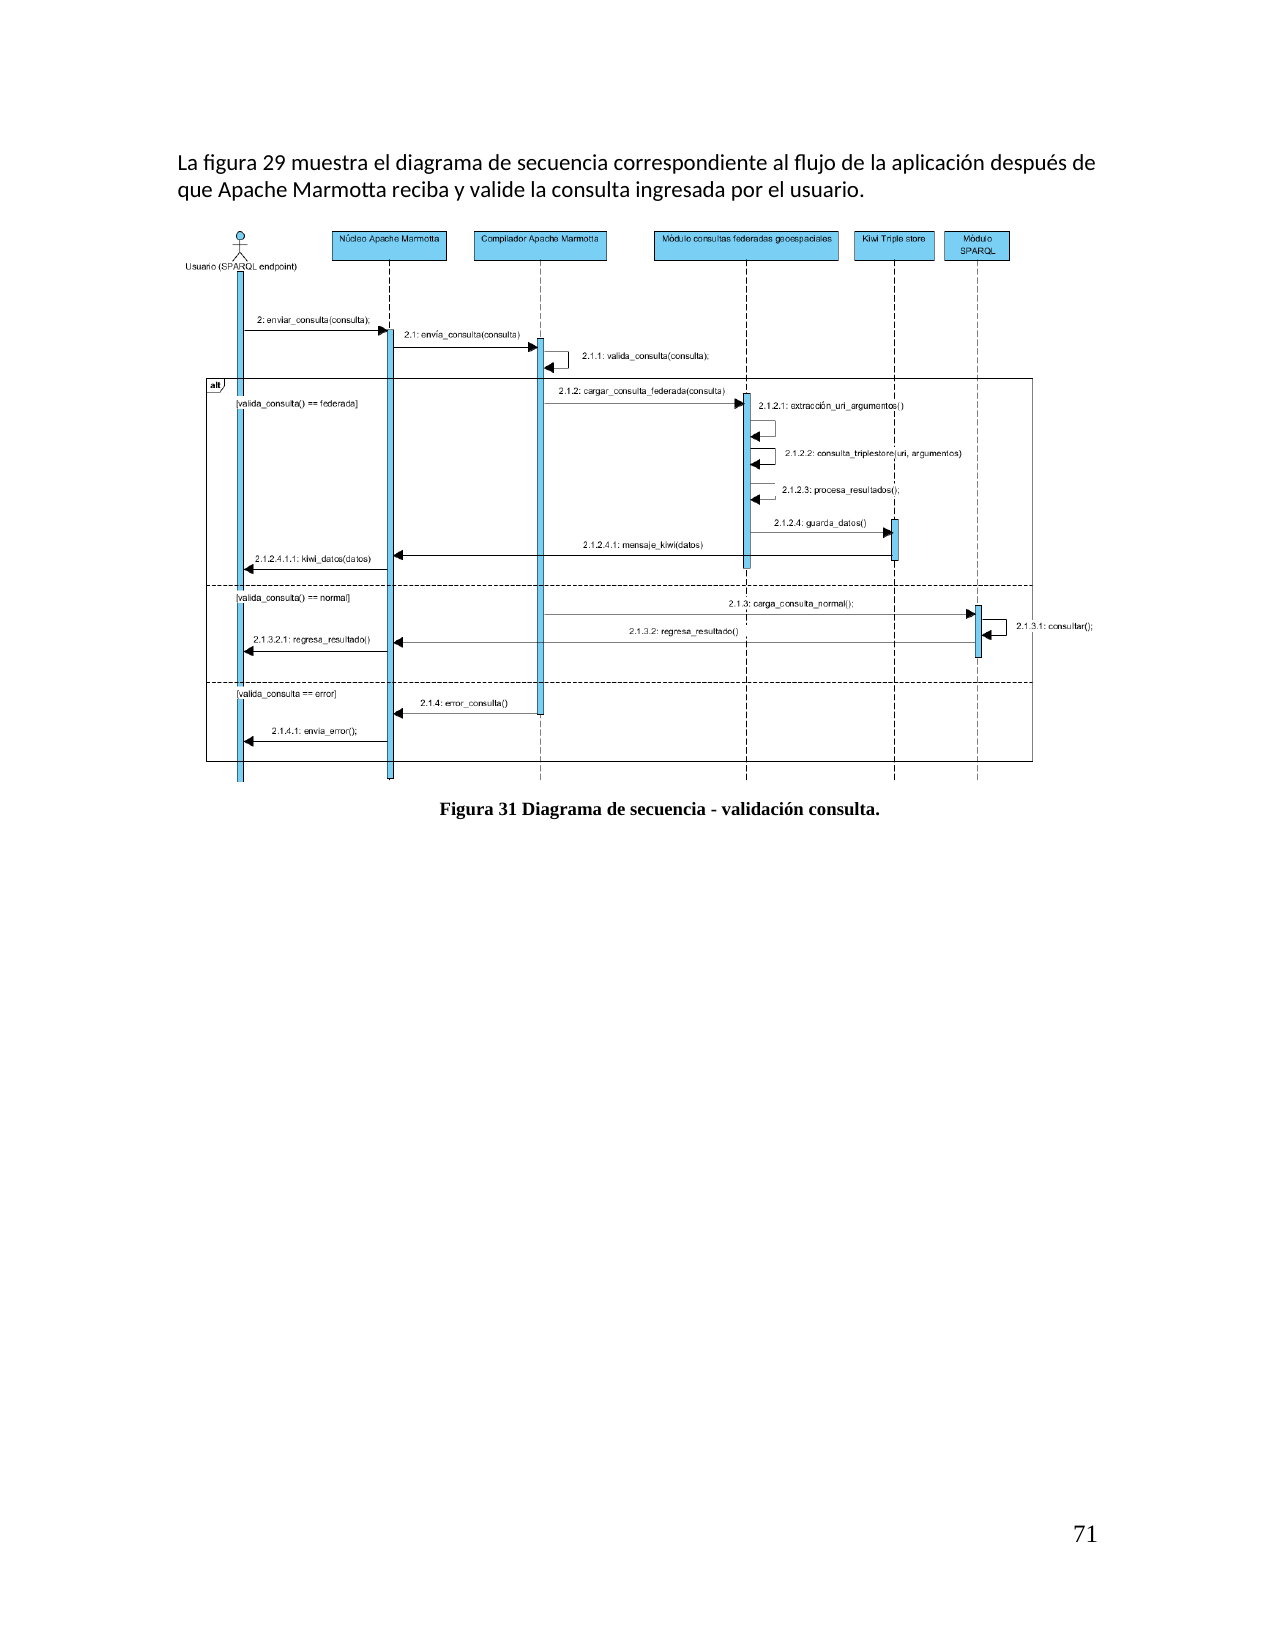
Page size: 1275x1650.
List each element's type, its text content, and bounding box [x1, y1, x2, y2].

text Figura 31 Diagrama de secuencia - validación consulta. [177, 798, 1098, 820]
text La figura 29 muestra el diagrama de secuencia correspondiente al flujo de la aplicación después de que Apache Marmotta reciba y valide la consulta ingresada por el usuario. [177, 148, 1098, 204]
picture [177, 220, 1098, 782]
